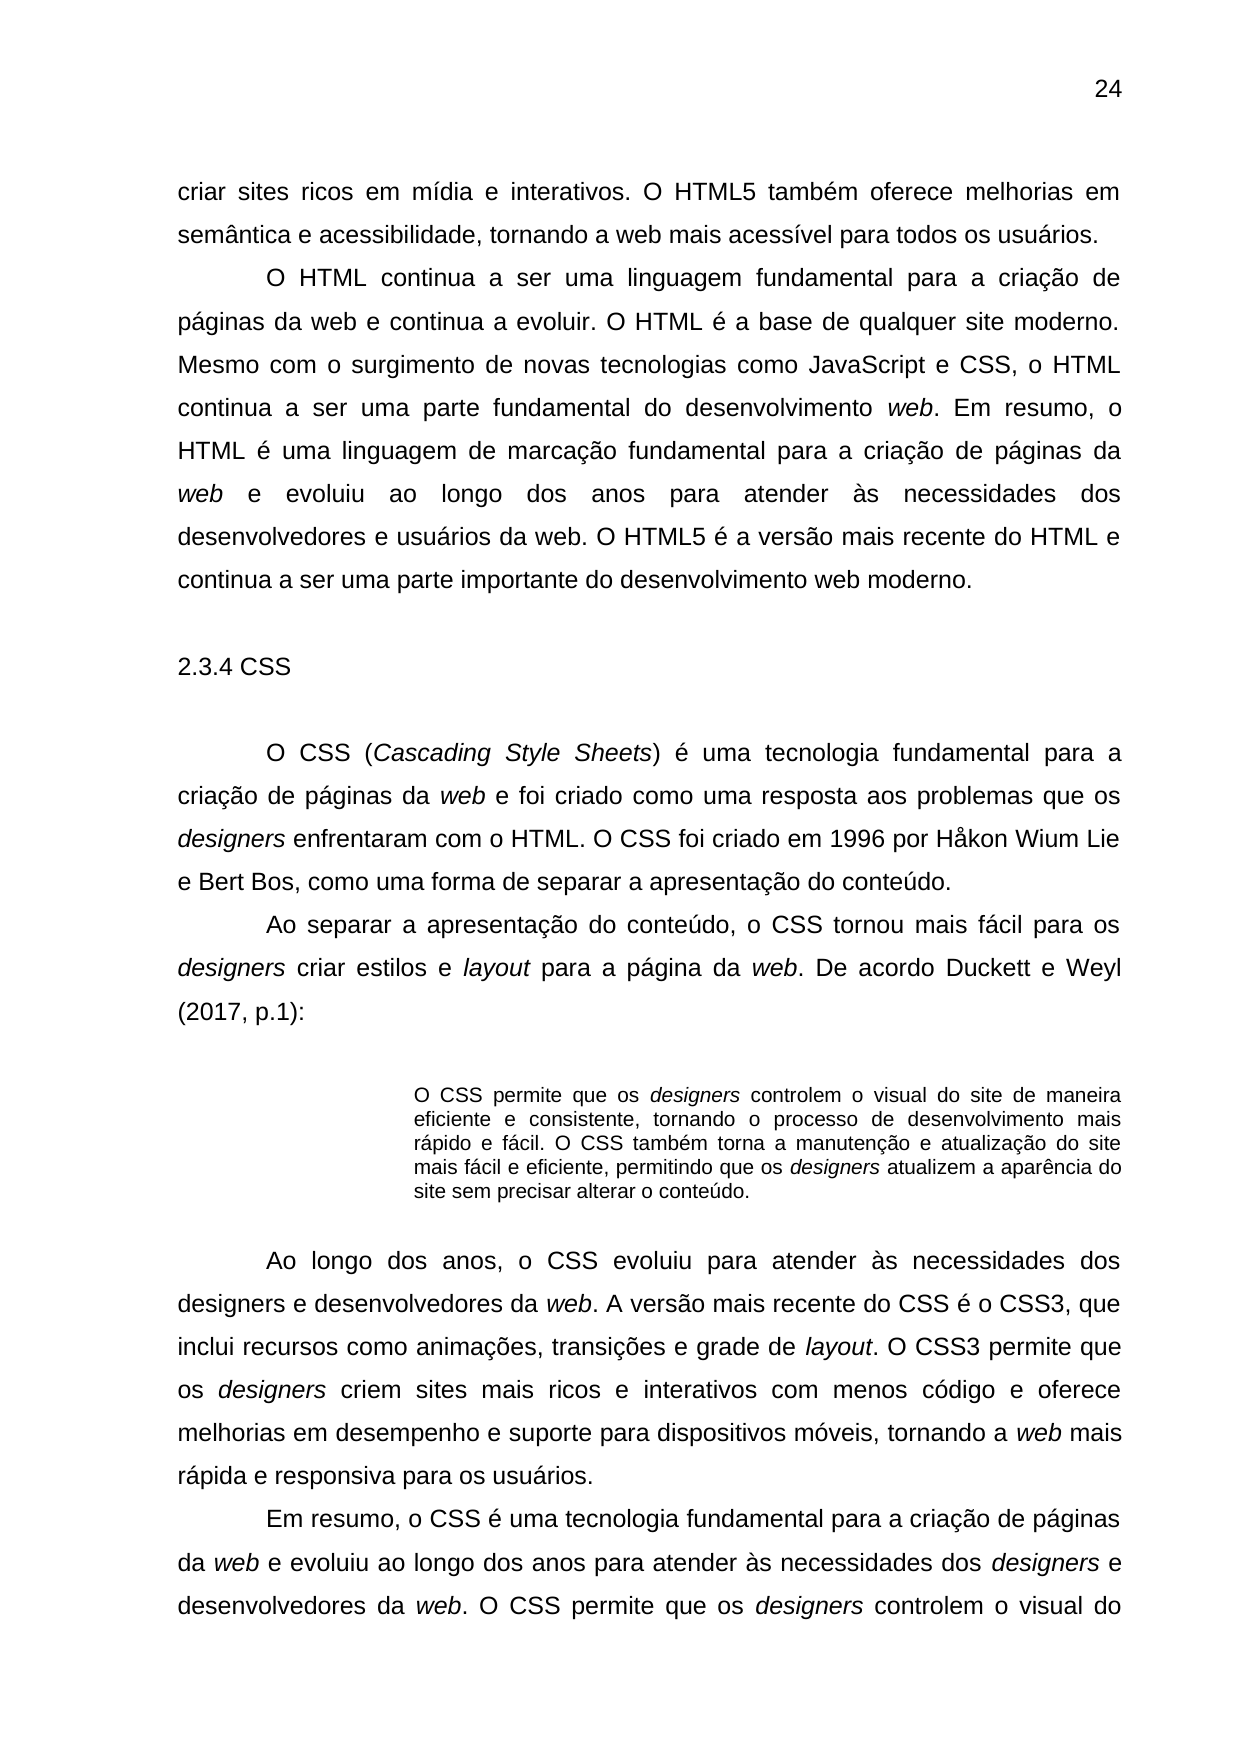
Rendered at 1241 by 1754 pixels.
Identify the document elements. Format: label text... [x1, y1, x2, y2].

text O HTML continua a ser uma linguagem fundamental para a criação de páginas da web e continua a evoluir. O HTML é a base de qualquer site moderno. Mesmo com o surgimento de novas tecnologias como JavaScript e CSS, o HTML continua a ser uma parte fundamental do desenvolvimento web. Em resumo, o HTML é uma linguagem de marcação fundamental para a criação de páginas da web e evoluiu ao longo dos anos para atender às necessidades dos desenvolvedores e usuários da web. O HTML5 é a versão mais recente do HTML e continua a ser uma parte importante do desenvolvimento web moderno. [177, 263, 1122, 594]
text O CSS (Cascading Style Sheets) é uma tecnologia fundamental para a criação de páginas da web e foi criado como uma resposta aos problemas que os designers enfrentaram com o HTML. O CSS foi criado em 1996 por Håkon Wium Lie e Bert Bos, como uma forma de separar a apresentação do conteúdo. [177, 738, 1122, 896]
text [177, 177, 1122, 249]
text Ao longo dos anos, o CSS evoluiu para atender às necessidades dos designers e desenvolvedores da web. A versão mais recente do CSS é o CSS3, que inclui recursos como animações, transições e grade de layout. O CSS3 permite que os designers criem sites mais ricos e interativos com menos código e oferece melhorias em desempenho e suporte para dispositivos móveis, tornando a web mais rápida e responsiva para os usuários. [177, 1246, 1122, 1490]
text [177, 1504, 1122, 1619]
text O CSS permite que os designers controlem o visual do site de maneira eficiente e consistente, tornando o processo de desenvolvimento mais rápido e fácil. O CSS também torna a manutenção e atualização do site mais fácil e eficiente, permitindo que os designers atualizem a aparência do site sem precisar alterar o conteúdo. [413, 1083, 1122, 1203]
subtitle 2.3.4 CSS [177, 652, 1122, 680]
text Ao separar a apresentação do conteúdo, o CSS tornou mais fácil para os designers criar estilos e layout para a página da web. De acordo Duckett e Weyl (2017, p.1): [177, 910, 1122, 1025]
